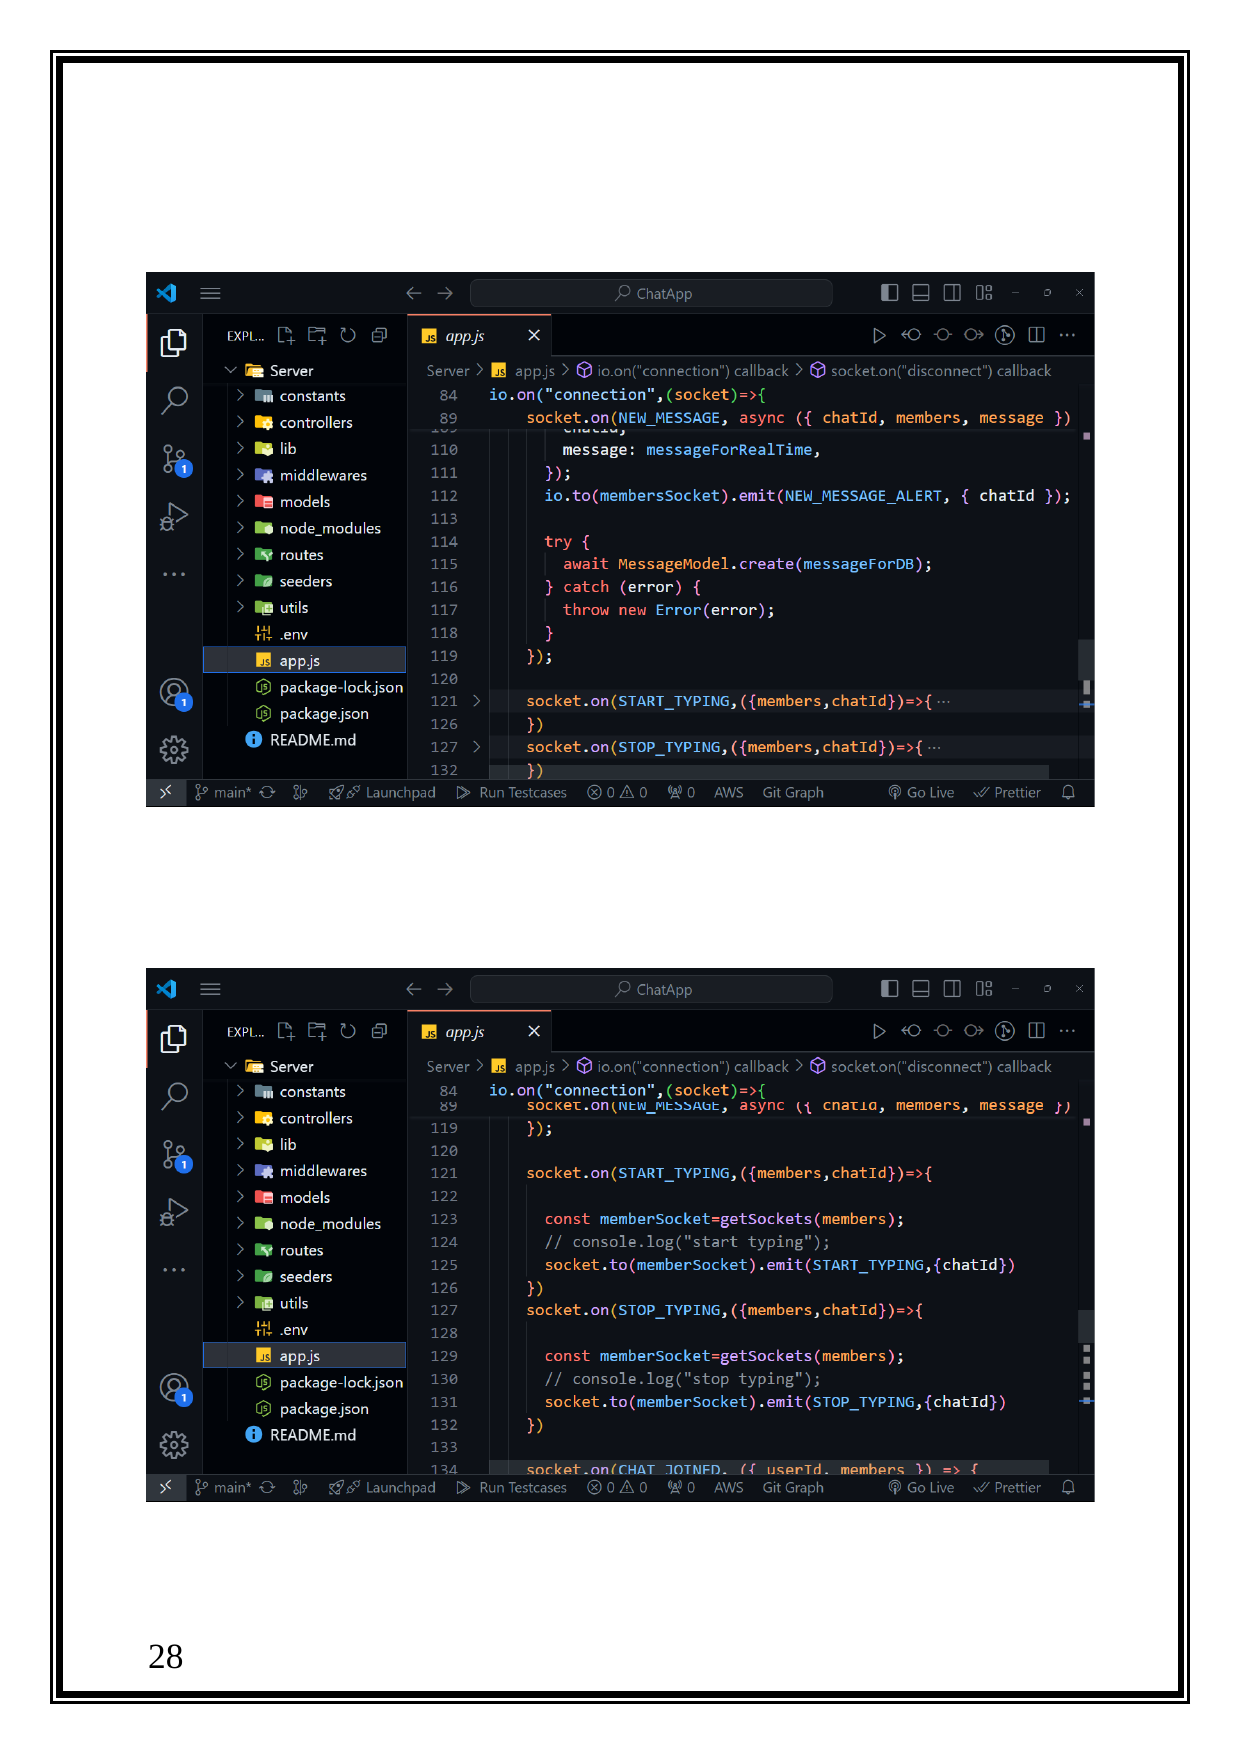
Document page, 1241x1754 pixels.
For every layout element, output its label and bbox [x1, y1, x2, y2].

picture [146, 272, 1095, 807]
picture [146, 968, 1095, 1502]
